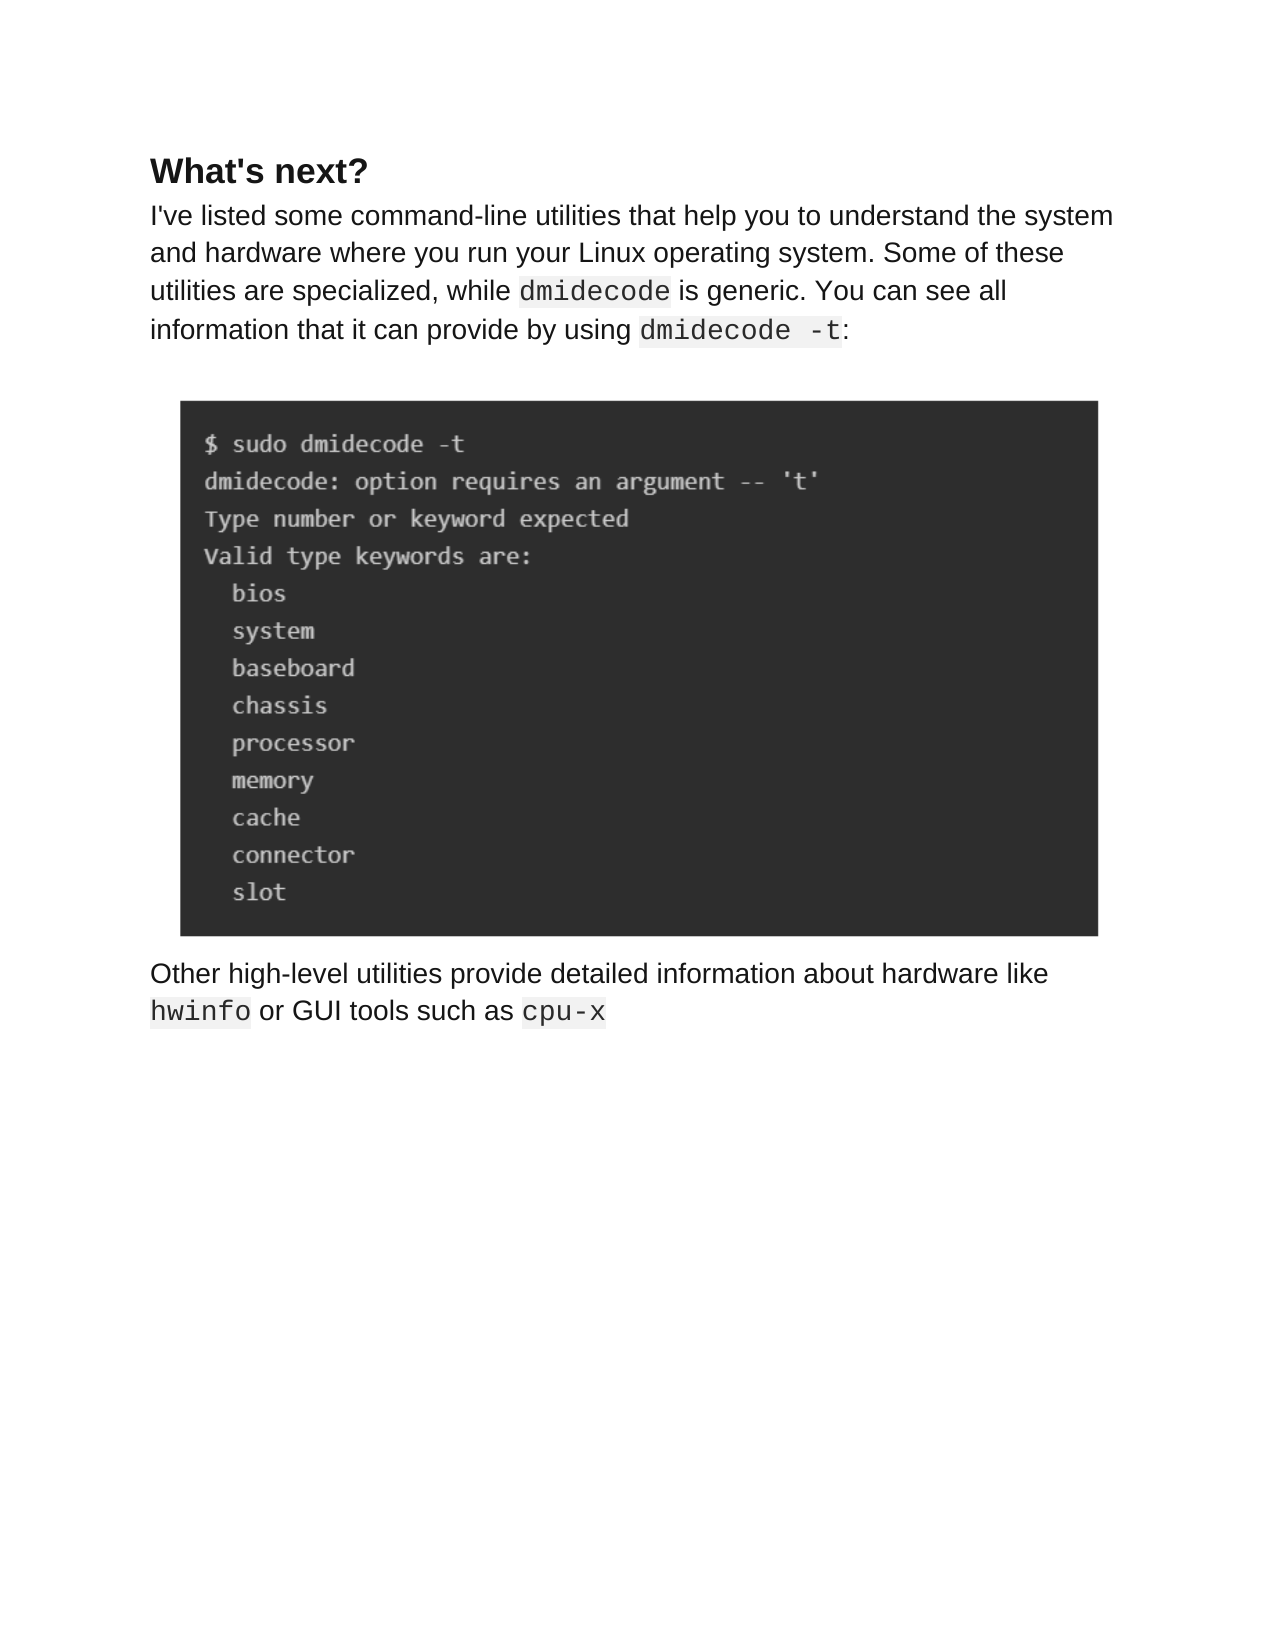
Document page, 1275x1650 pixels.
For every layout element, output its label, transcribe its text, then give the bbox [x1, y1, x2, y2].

picture [150, 390, 1125, 953]
text I've listed some command-line utilities that help you to understand the system and hardware where you run your Linux operating system. Some of these utilities are specialized, while dmidecode is generic. You can see all information that it can provide by using dmidecode -t: [150, 199, 1125, 348]
subtitle What's next? [150, 150, 1125, 191]
text Other high-level utilities provide detailed information about hardware like hwinfo or GUI tools such as cpu-x [150, 957, 1125, 1029]
